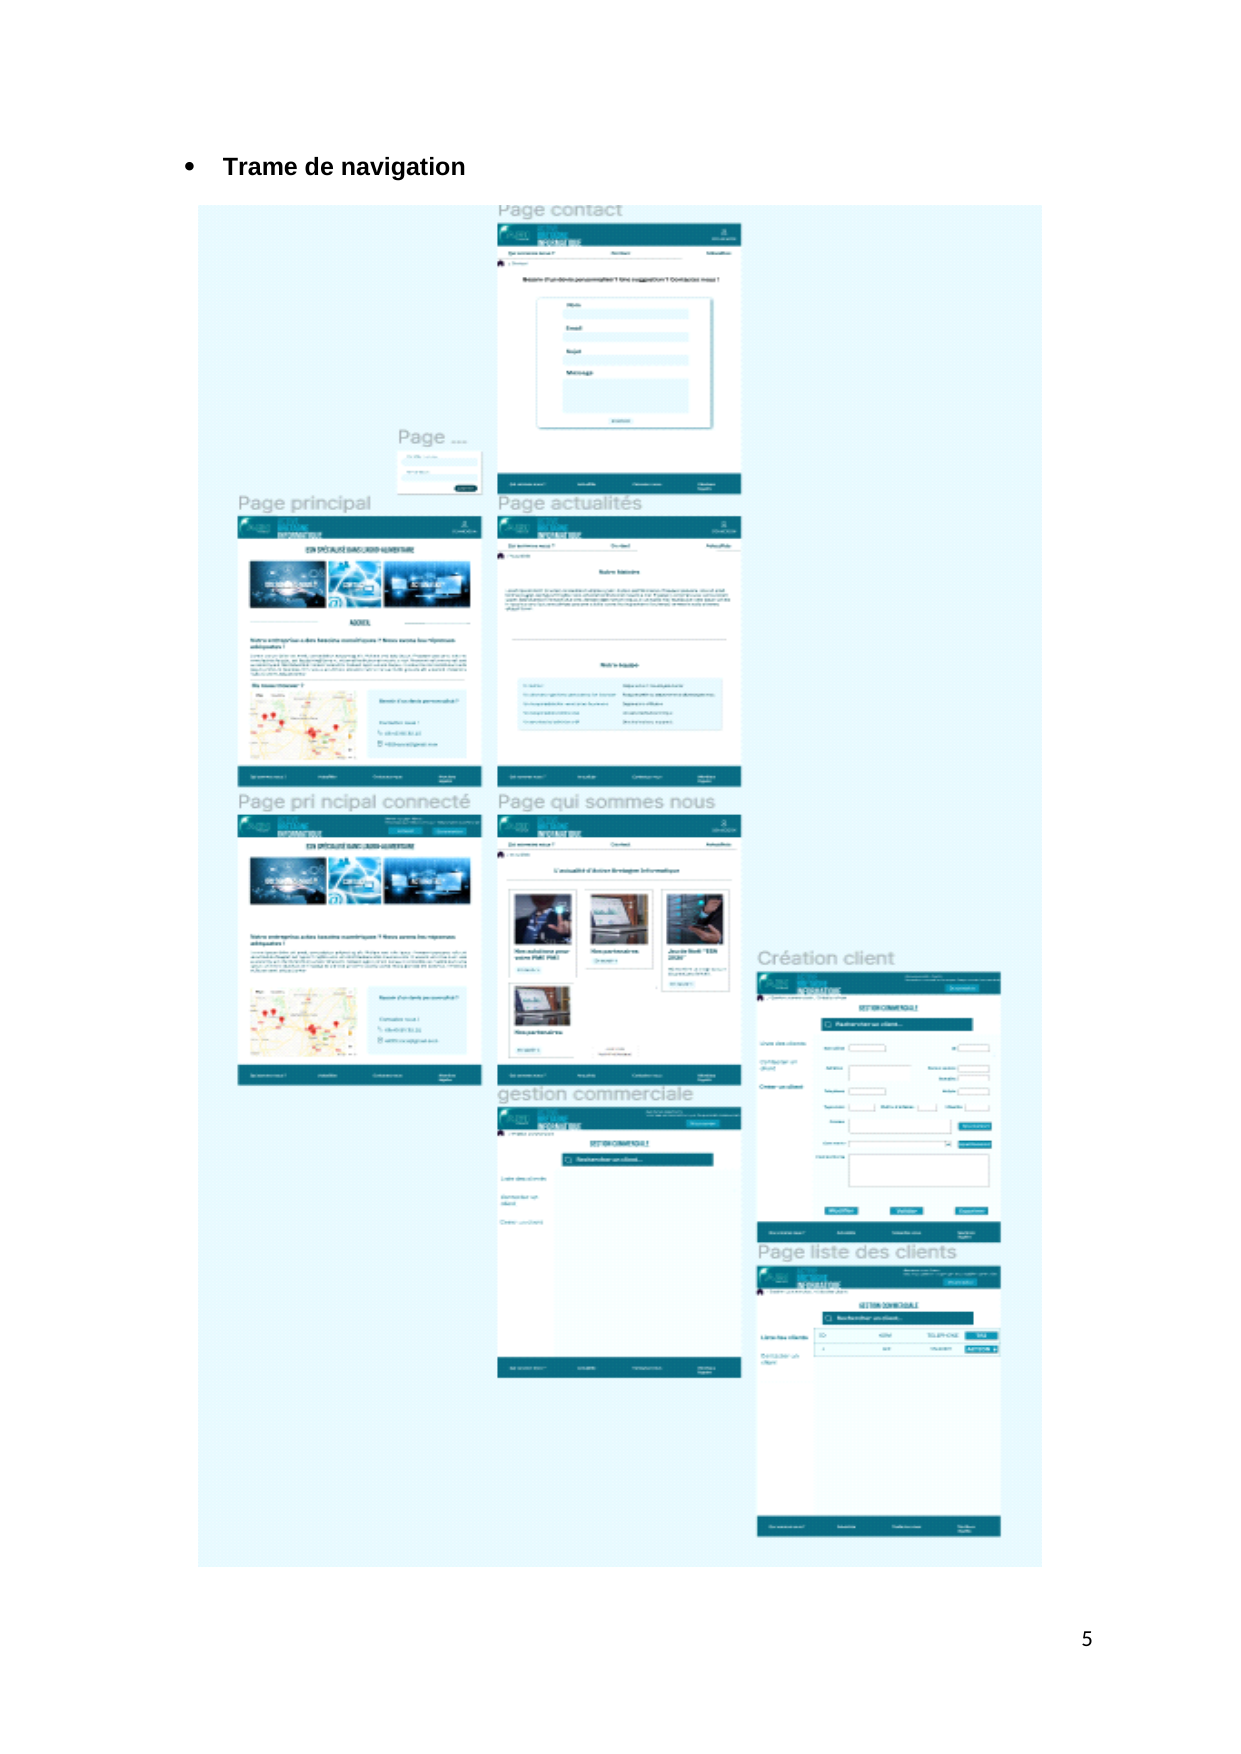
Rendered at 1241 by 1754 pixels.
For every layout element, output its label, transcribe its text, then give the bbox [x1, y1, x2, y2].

text Trame de navigation [185, 152, 1093, 181]
picture [198, 205, 1042, 1567]
